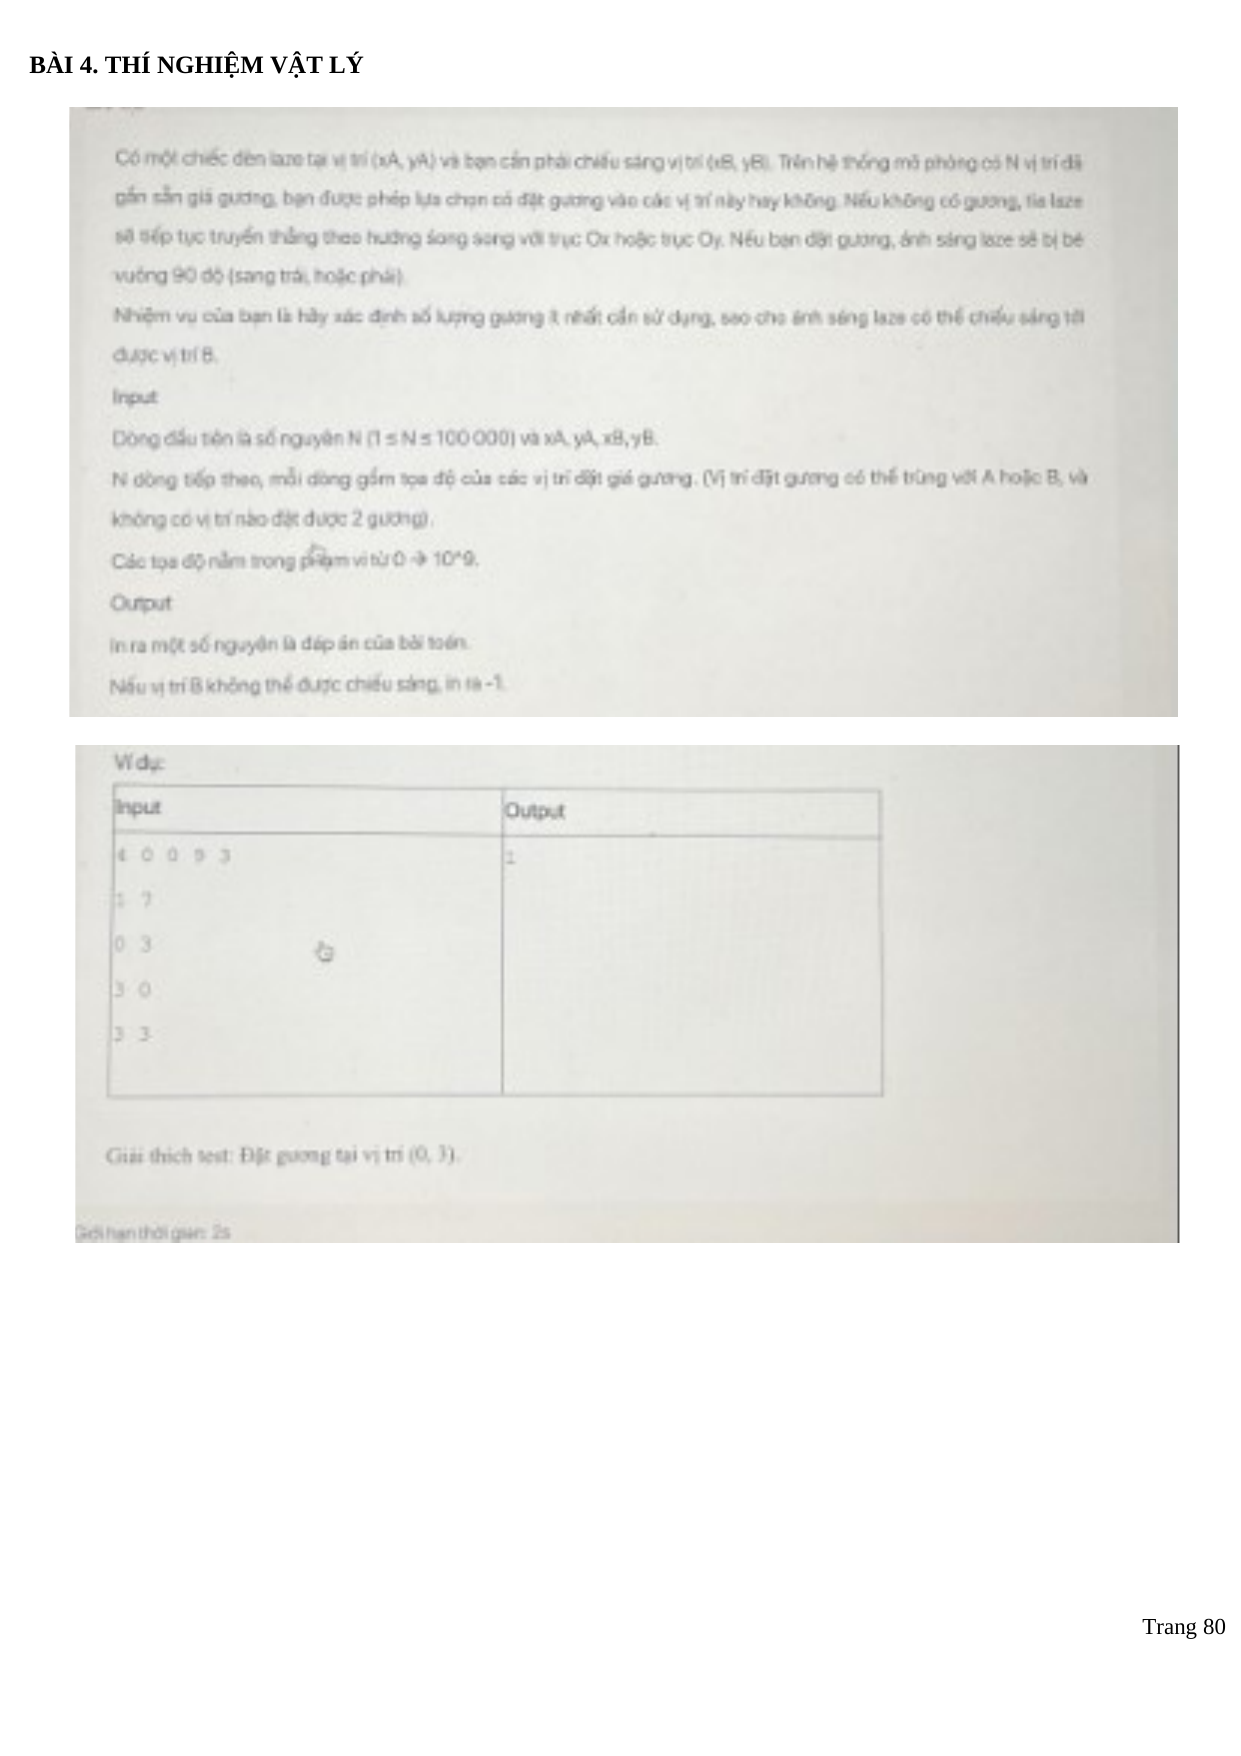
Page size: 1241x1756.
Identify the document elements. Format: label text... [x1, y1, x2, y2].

picture [69, 107, 1178, 717]
picture [75, 745, 1180, 1243]
text BÀI 4. THÍ NGHIỆM VẬT LÝ [29, 50, 1226, 79]
